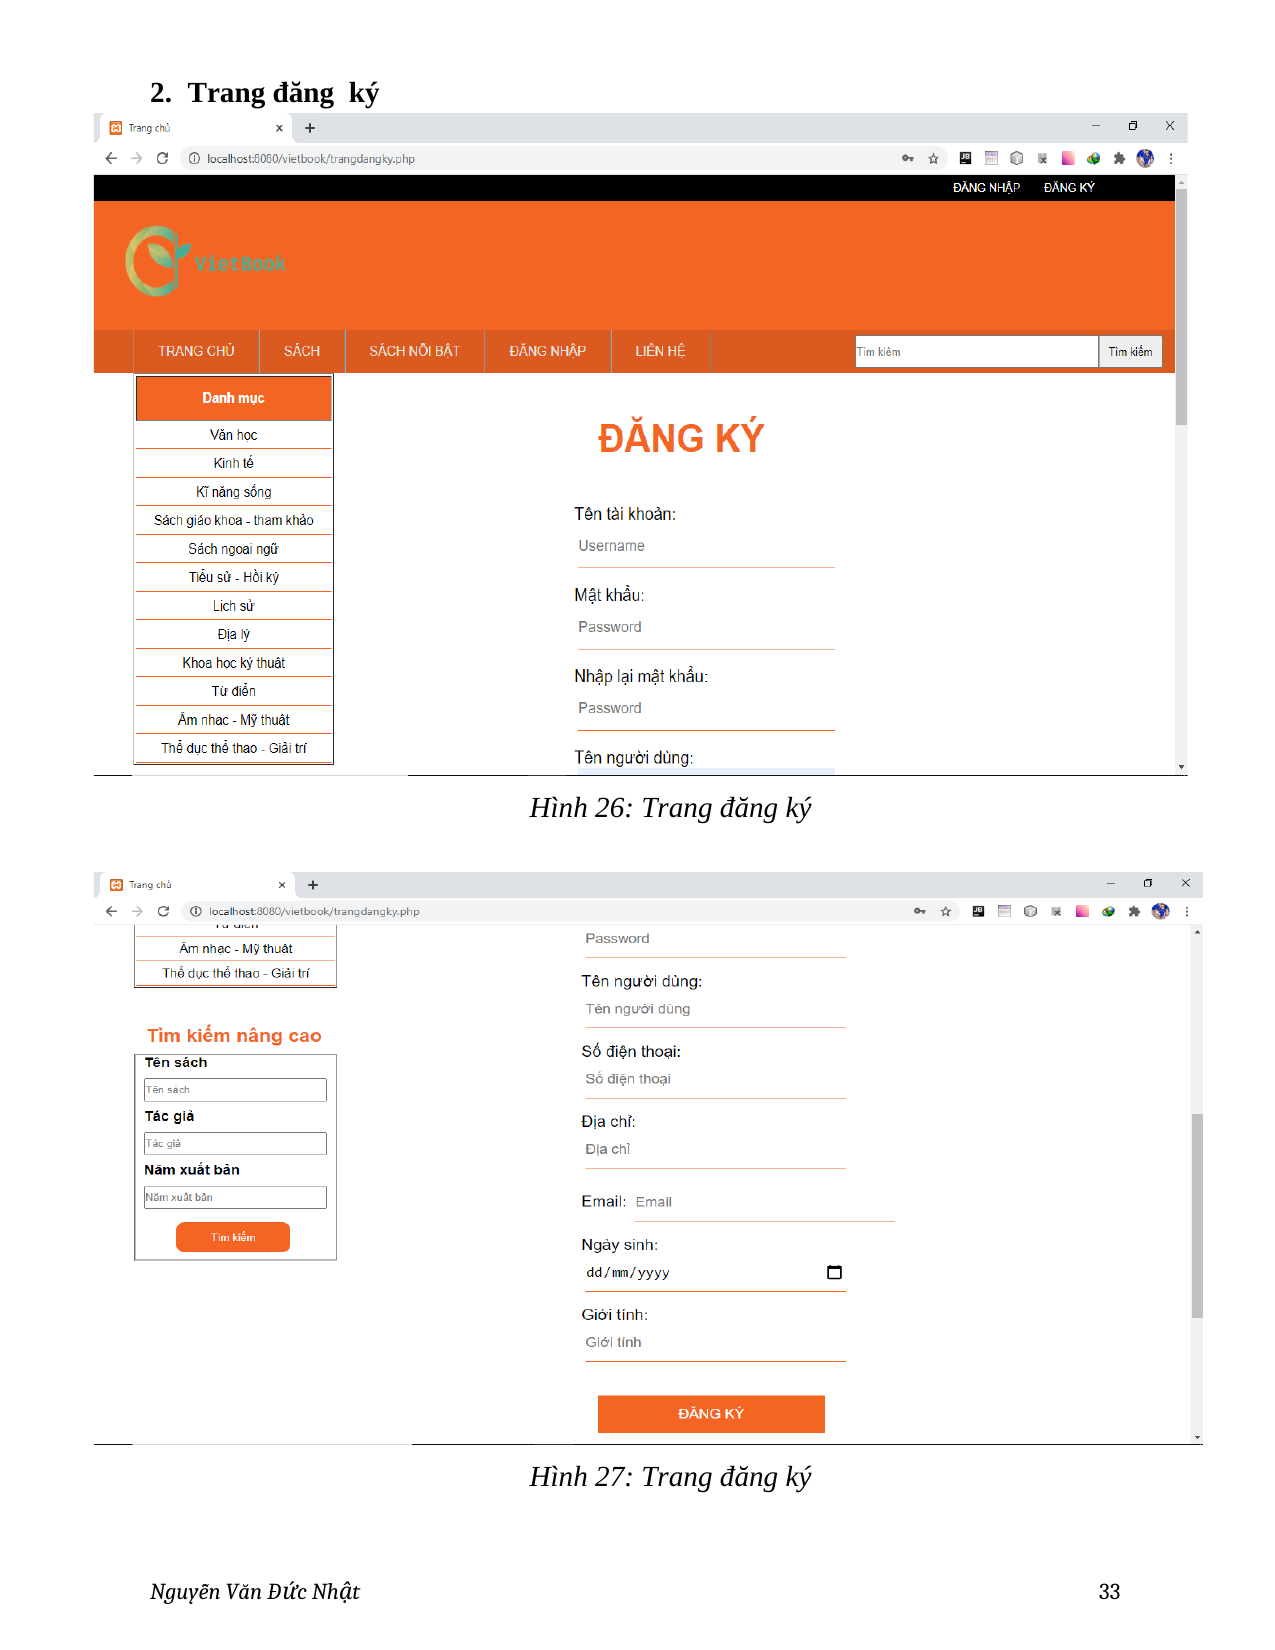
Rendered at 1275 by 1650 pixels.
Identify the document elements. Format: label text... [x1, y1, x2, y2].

subtitle Trang đăng ký [150, 75, 1191, 108]
text Hình 26: Trang đăng ký [150, 790, 1191, 824]
text Hình 27: Trang đăng ký [150, 1459, 1191, 1492]
picture [93, 872, 1203, 1445]
picture [93, 113, 1188, 776]
